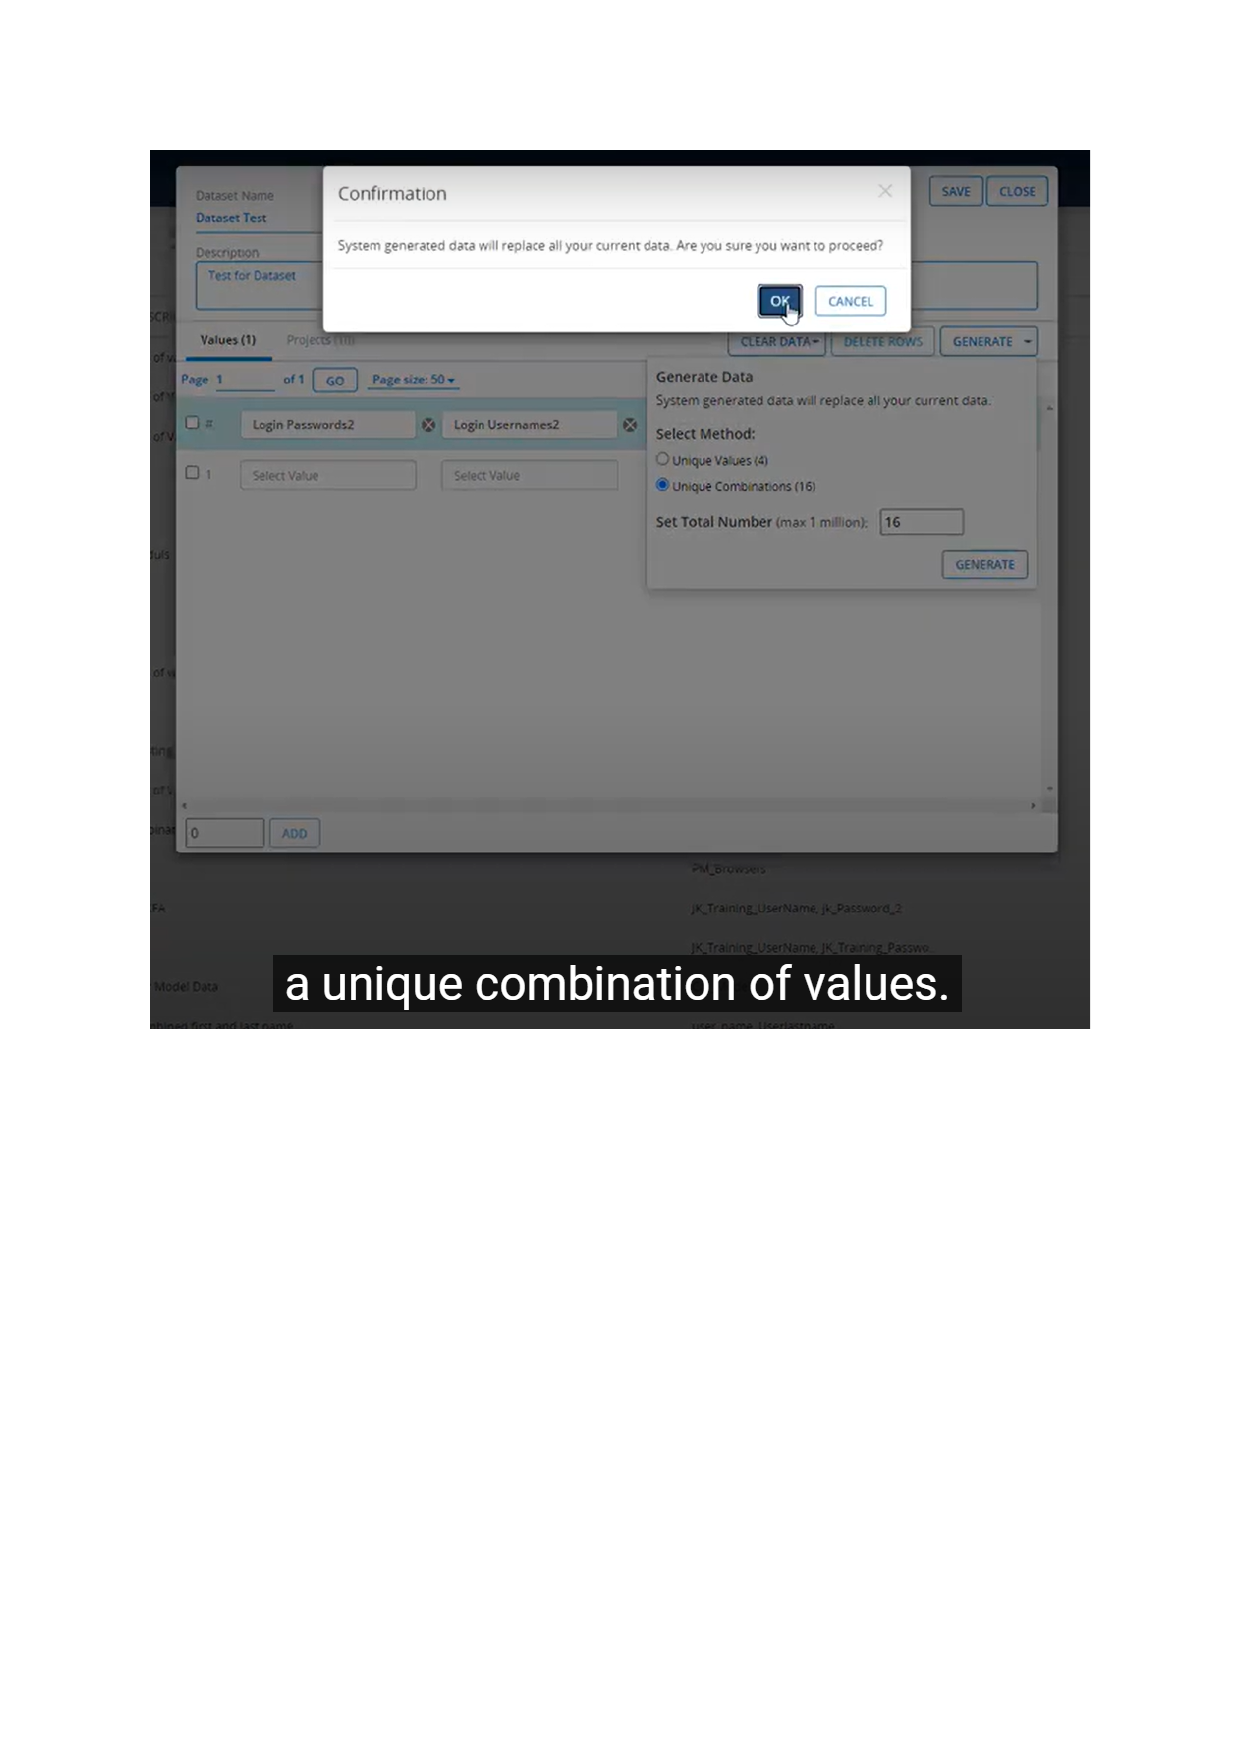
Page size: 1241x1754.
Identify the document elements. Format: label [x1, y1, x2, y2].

picture [150, 150, 1091, 1029]
